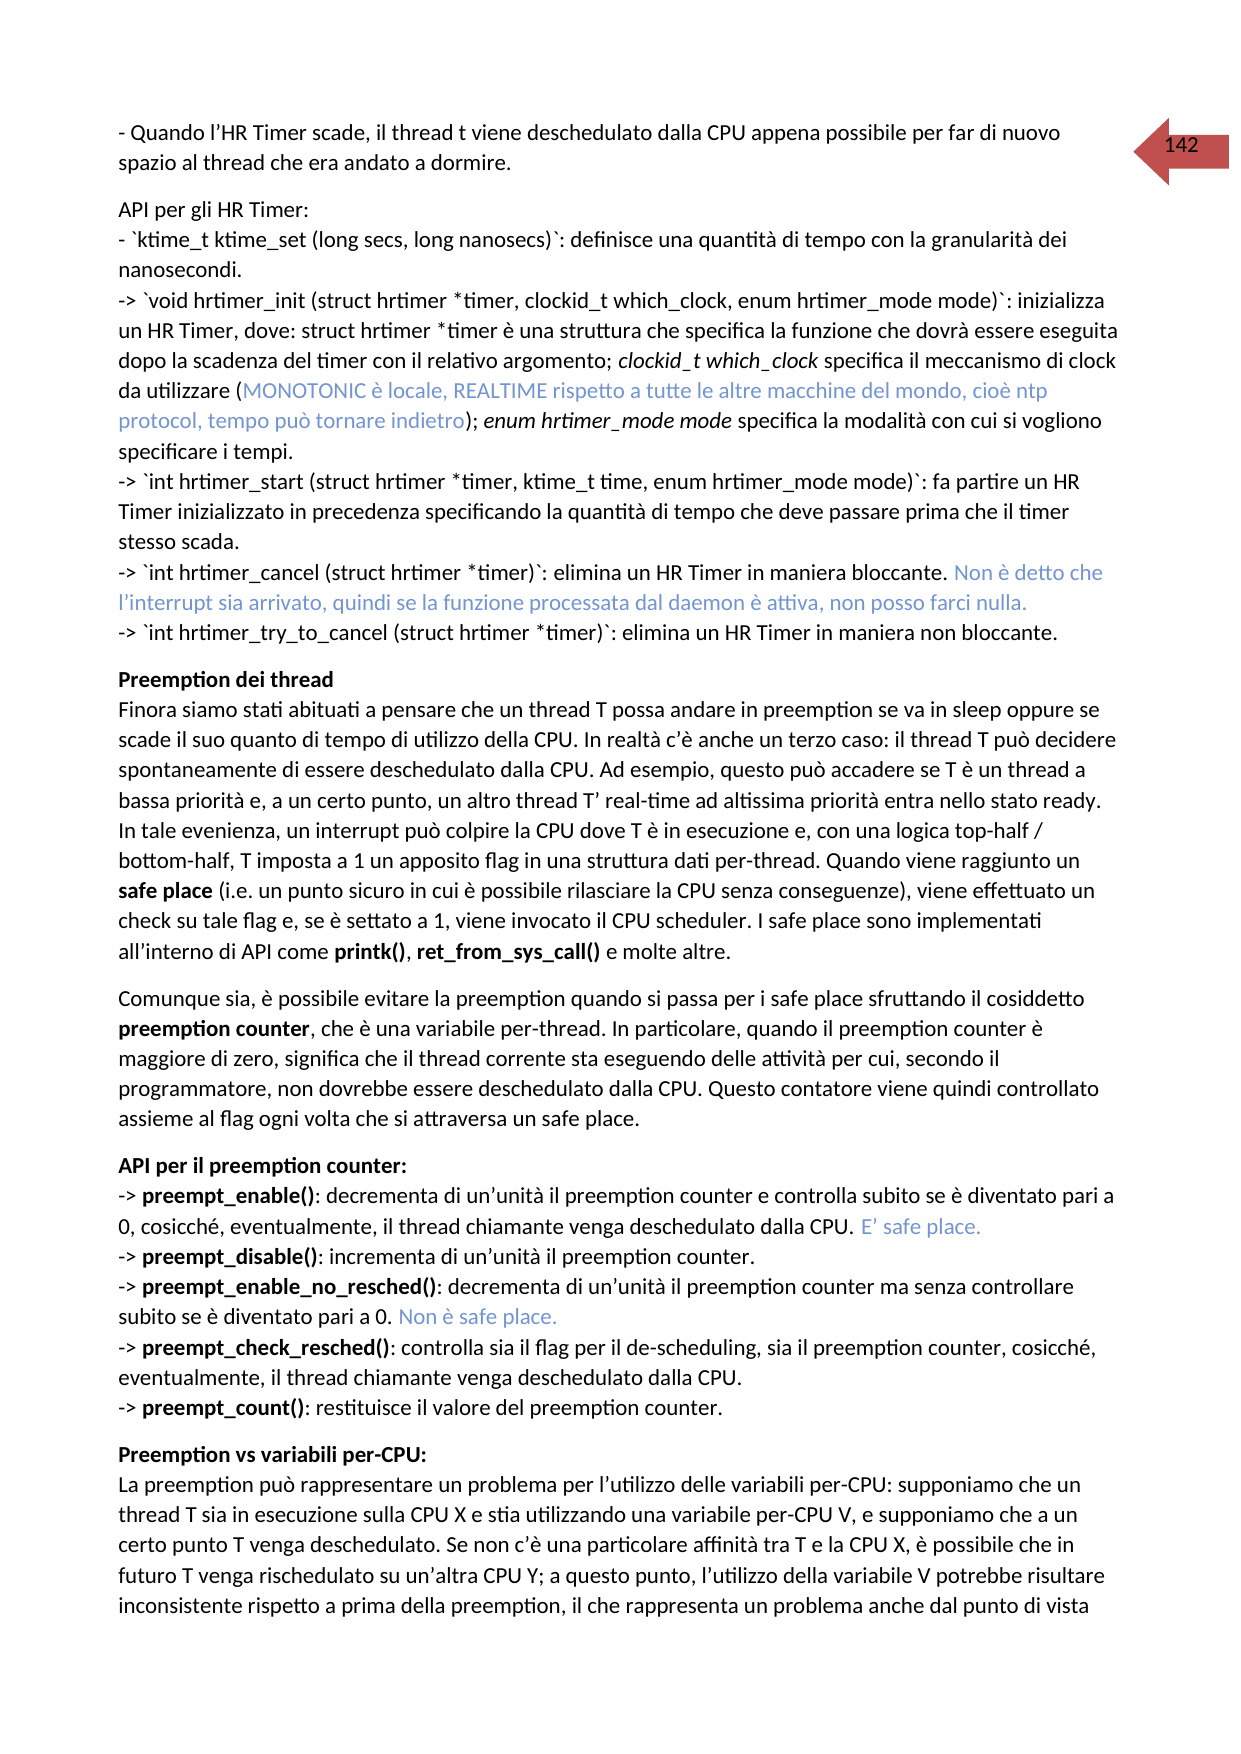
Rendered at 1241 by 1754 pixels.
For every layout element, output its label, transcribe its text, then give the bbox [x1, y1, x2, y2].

text Comunque sia, è possibile evitare la preemption quando si passa per i safe place sfruttando il cosiddetto preemption counter, che è una variabile per-thread. In particolare, quando il preemption counter è maggiore di zero, significa che il thread corrente sta eseguendo delle attività per cui, secondo il programmatore, non dovrebbe essere deschedulato dalla CPU. Questo contatore viene quindi controllato assieme al flag ogni volta che si attraversa un safe place. [118, 984, 1122, 1133]
text Preemption dei thread Finora siamo stati abituati a pensare che un thread T possa andare in preemption se va in sleep oppure se scade il suo quanto di tempo di utilizzo della CPU. In realtà c’è anche un terzo caso: il thread T può decidere spontaneamente di essere deschedulato dalla CPU. Ad esempio, questo può accadere se T è un thread a bassa priorità e, a un certo punto, un altro thread T’ real-time ad altissima priorità entra nello stato ready. In tale evenienza, un interrupt può colpire la CPU dove T è in esecuzione e, con una logica top-half / bottom-half, T imposta a 1 un apposito flag in una struttura dati per-thread. Quando viene raggiunto un safe place (i.e. un punto sicuro in cui è possibile rilasciare la CPU senza conseguenze), viene effettuato un check su tale flag e, se è settato a 1, viene invocato il CPU scheduler. I safe place sono implementati all’interno di API come printk(), ret_from_sys_call() e molte altre. [118, 665, 1122, 965]
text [118, 1440, 1122, 1619]
text API per il preemption counter: -> preempt_enable(): decrementa di un’unità il preemption counter e controlla subito se è diventato pari a 0, cosicché, eventualmente, il thread chiamante venga deschedulato dalla CPU. E’ safe place. -> preempt_disable(): incrementa di un’unità il preemption counter. -> preempt_enable_no_resched(): decrementa di un’unità il preemption counter ma senza controllare subito se è diventato pari a 0. Non è safe place. -> preempt_check_resched(): controlla sia il flag per il de-scheduling, sia il preemption counter, cosicché, eventualmente, il thread chiamante venga deschedulato dalla CPU. -> preempt_count(): restituisce il valore del preemption counter. [118, 1151, 1122, 1421]
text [118, 118, 1122, 176]
text API per gli HR Timer: - `ktime_t ktime_set (long secs, long nanosecs)`: definisce una quantità di tempo con la granularità dei nanosecondi. -> `void hrtimer_init (struct hrtimer *timer, clockid_t which_clock, enum hrtimer_mode mode)`: inizializza un HR Timer, dove: struct hrtimer *timer è una struttura che specifica la funzione che dovrà essere eseguita dopo la scadenza del timer con il relativo argomento; clockid_t which_clock specifica il meccanismo di clock da utilizzare (MONOTONIC è locale, REALTIME rispetto a tutte le altre macchine del mondo, cioè ntp protocol, tempo può tornare indietro); enum hrtimer_mode mode specifica la modalità con cui si vogliono specificare i tempi. -> `int hrtimer_start (struct hrtimer *timer, ktime_t time, enum hrtimer_mode mode)`: fa partire un HR Timer inizializzato in precedenza specificando la quantità di tempo che deve passare prima che il timer stesso scada. -> `int hrtimer_cancel (struct hrtimer *timer)`: elimina un HR Timer in maniera bloccante. Non è detto che l’interrupt sia arrivato, quindi se la funzione processata dal daemon è attiva, non posso farci nulla. -> `int hrtimer_try_to_cancel (struct hrtimer *timer)`: elimina un HR Timer in maniera non bloccante. [118, 195, 1122, 646]
